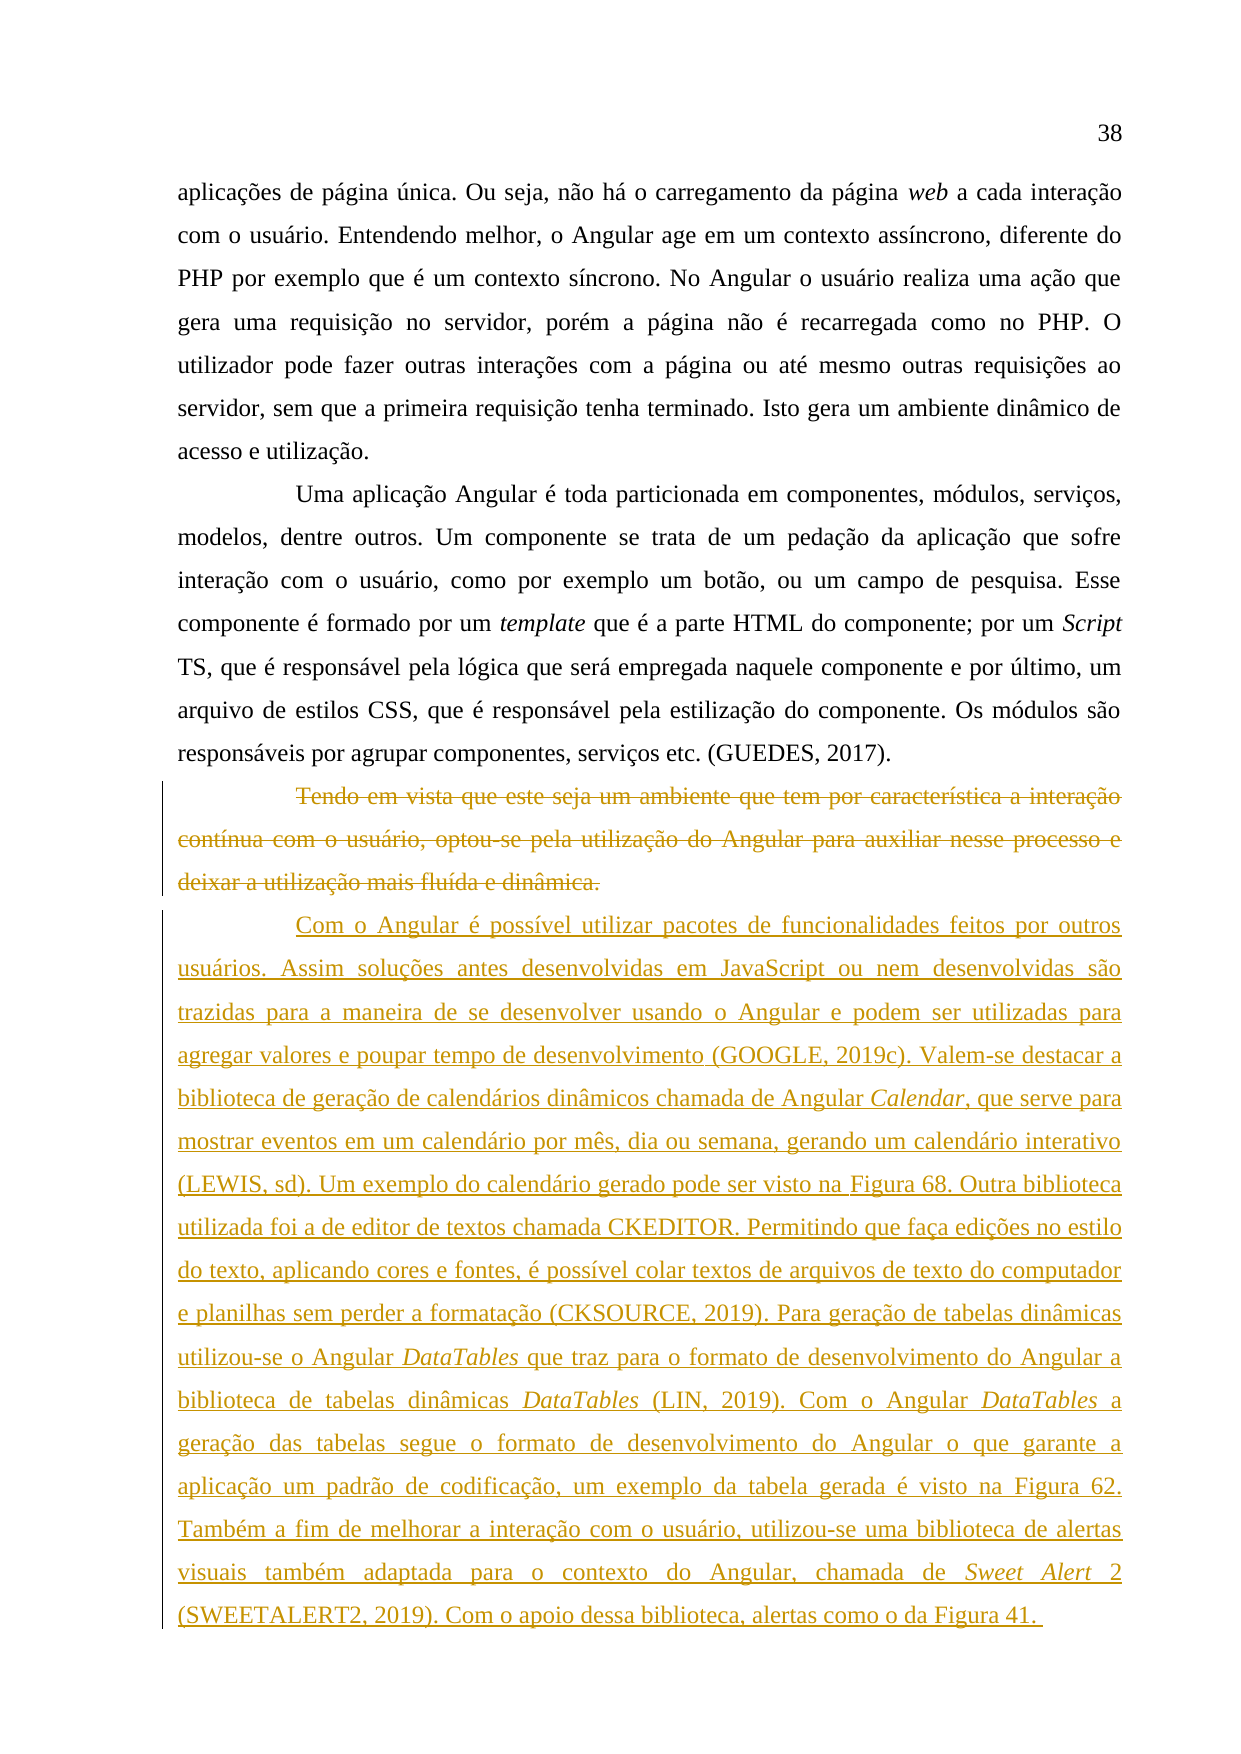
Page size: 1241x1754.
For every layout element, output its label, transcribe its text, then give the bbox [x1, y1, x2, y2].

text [177, 177, 1122, 465]
text Uma aplicação Angular é toda particionada em componentes, módulos, serviços, modelos, dentre outros. Um componente se trata de um pedação da aplicação que sofre interação com o usuário, como por exemplo um botão, ou um campo de pesquisa. Esse componente é formado por um template que é a parte HTML do componente; por um Script TS, que é responsável pela lógica que será empregada naquele componente e por último, um arquivo de estilos CSS, que é responsável pela estilização do componente. Os módulos são responsáveis por agrupar componentes, serviços etc. (GUEDES, 2017). [177, 479, 1122, 767]
